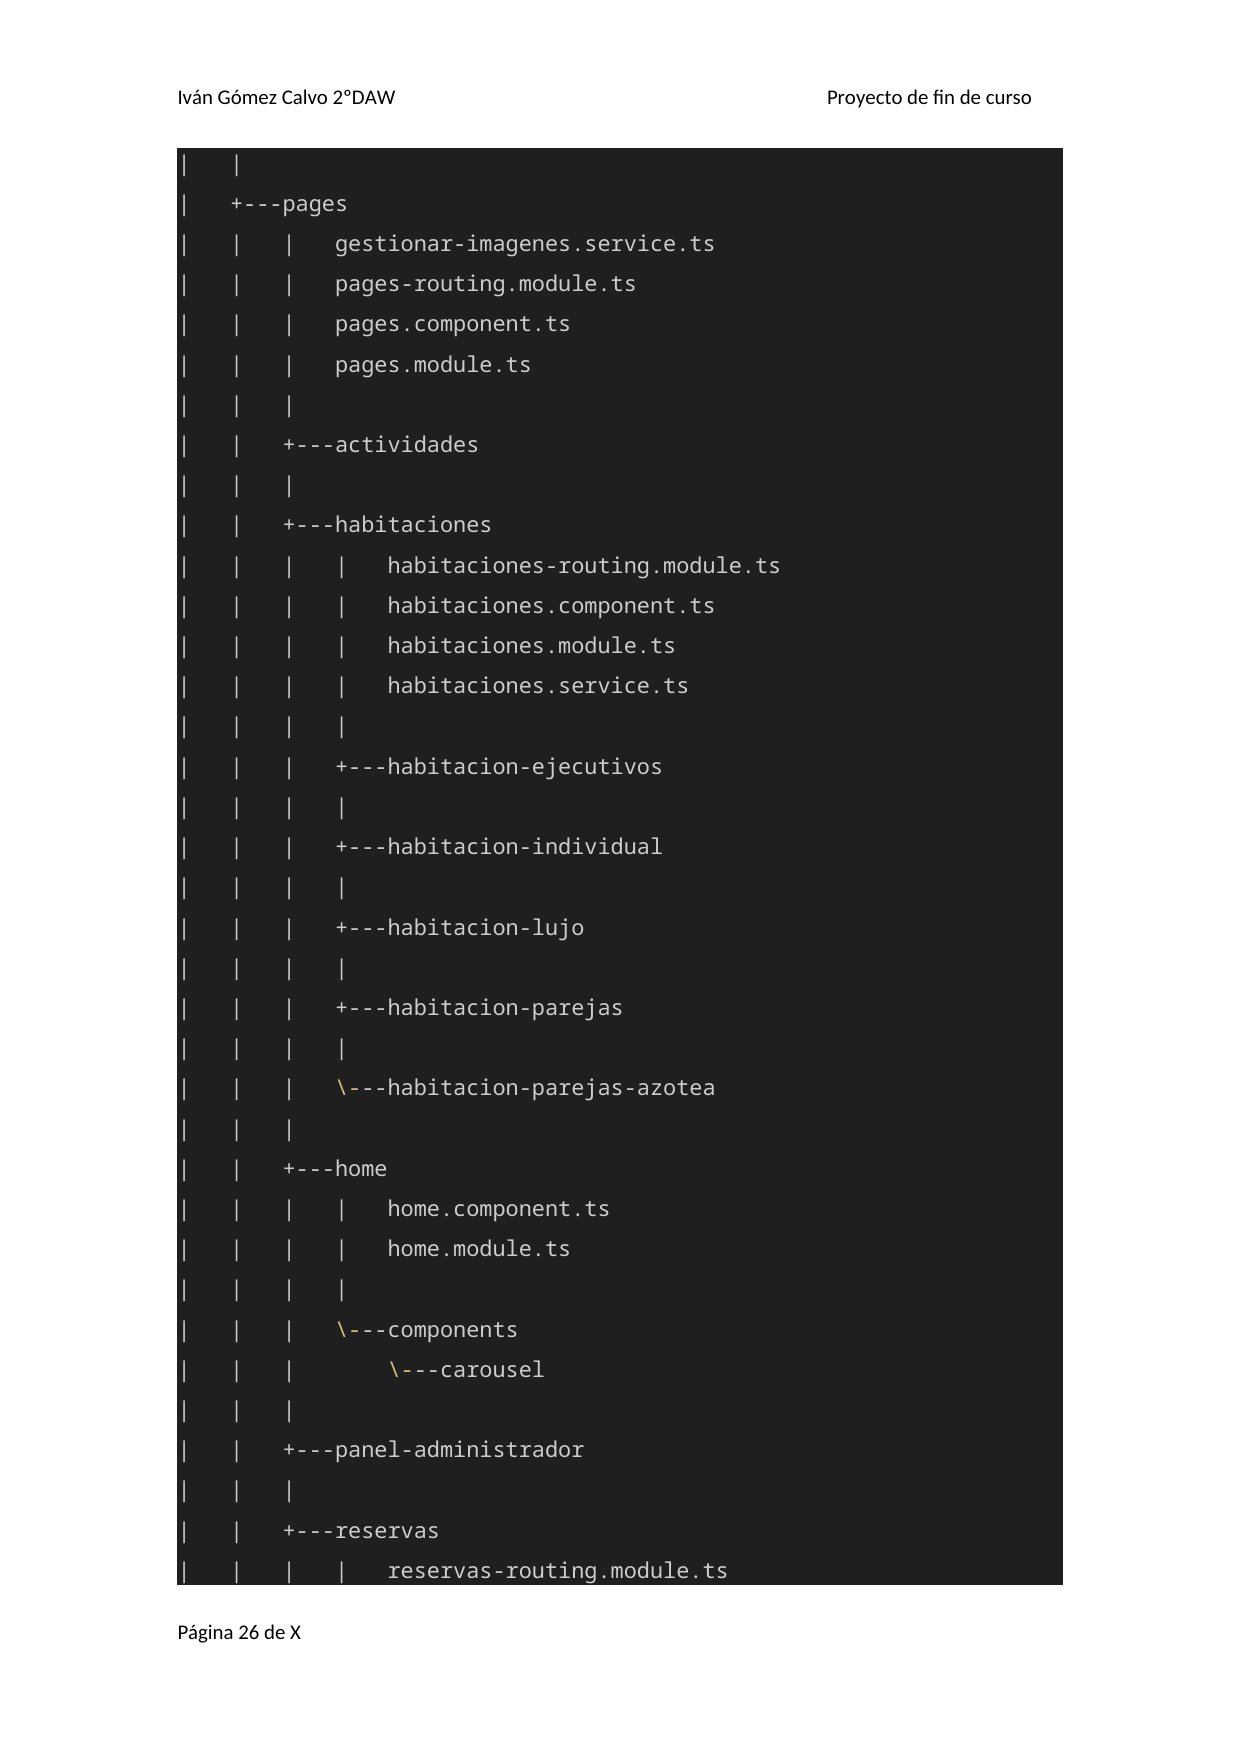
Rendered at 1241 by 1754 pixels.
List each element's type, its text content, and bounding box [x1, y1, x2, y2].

text | | | +---habitacion-ejecutivos [177, 751, 1063, 781]
text | | | [177, 469, 1063, 499]
text | | | | [177, 871, 1063, 901]
text | | | | home.module.ts [177, 1233, 1063, 1263]
text | | | +---habitacion-individual [177, 831, 1063, 861]
text | | +---reservas [177, 1515, 1063, 1544]
text | | | [177, 1394, 1063, 1424]
text | | +---home [177, 1153, 1063, 1183]
text | | | +---habitacion-lujo [177, 912, 1063, 941]
text | | | | [177, 1273, 1063, 1303]
text | | [177, 148, 1063, 177]
text | | | | habitaciones.module.ts [177, 630, 1063, 660]
text | | | | habitaciones.component.ts [177, 590, 1063, 620]
text | | | [177, 1474, 1063, 1504]
text | | +---panel-administrador [177, 1434, 1063, 1464]
text | | | gestionar-imagenes.service.ts [177, 228, 1063, 258]
text | +---pages [177, 188, 1063, 218]
text | | | | home.component.ts [177, 1193, 1063, 1223]
text | | | [177, 389, 1063, 419]
text | | | | habitaciones-routing.module.ts [177, 550, 1063, 579]
text | | | \---components [177, 1314, 1063, 1343]
text | | | | habitaciones.service.ts [177, 670, 1063, 700]
text | | | +---habitacion-parejas [177, 992, 1063, 1022]
text | | | | reservas-routing.module.ts [177, 1555, 1063, 1585]
text | | | | [177, 711, 1063, 740]
text | | | \---habitacion-parejas-azotea [177, 1072, 1063, 1102]
text | | | | [177, 1032, 1063, 1062]
text | | | pages.component.ts [177, 308, 1063, 338]
text | | | \---carousel [177, 1354, 1063, 1384]
text | | | pages-routing.module.ts [177, 268, 1063, 298]
text | | | | [177, 791, 1063, 821]
text | | +---actividades [177, 429, 1063, 459]
text | | | | [177, 952, 1063, 982]
text | | | pages.module.ts [177, 349, 1063, 378]
text | | +---habitaciones [177, 509, 1063, 539]
text | | | [177, 1113, 1063, 1142]
